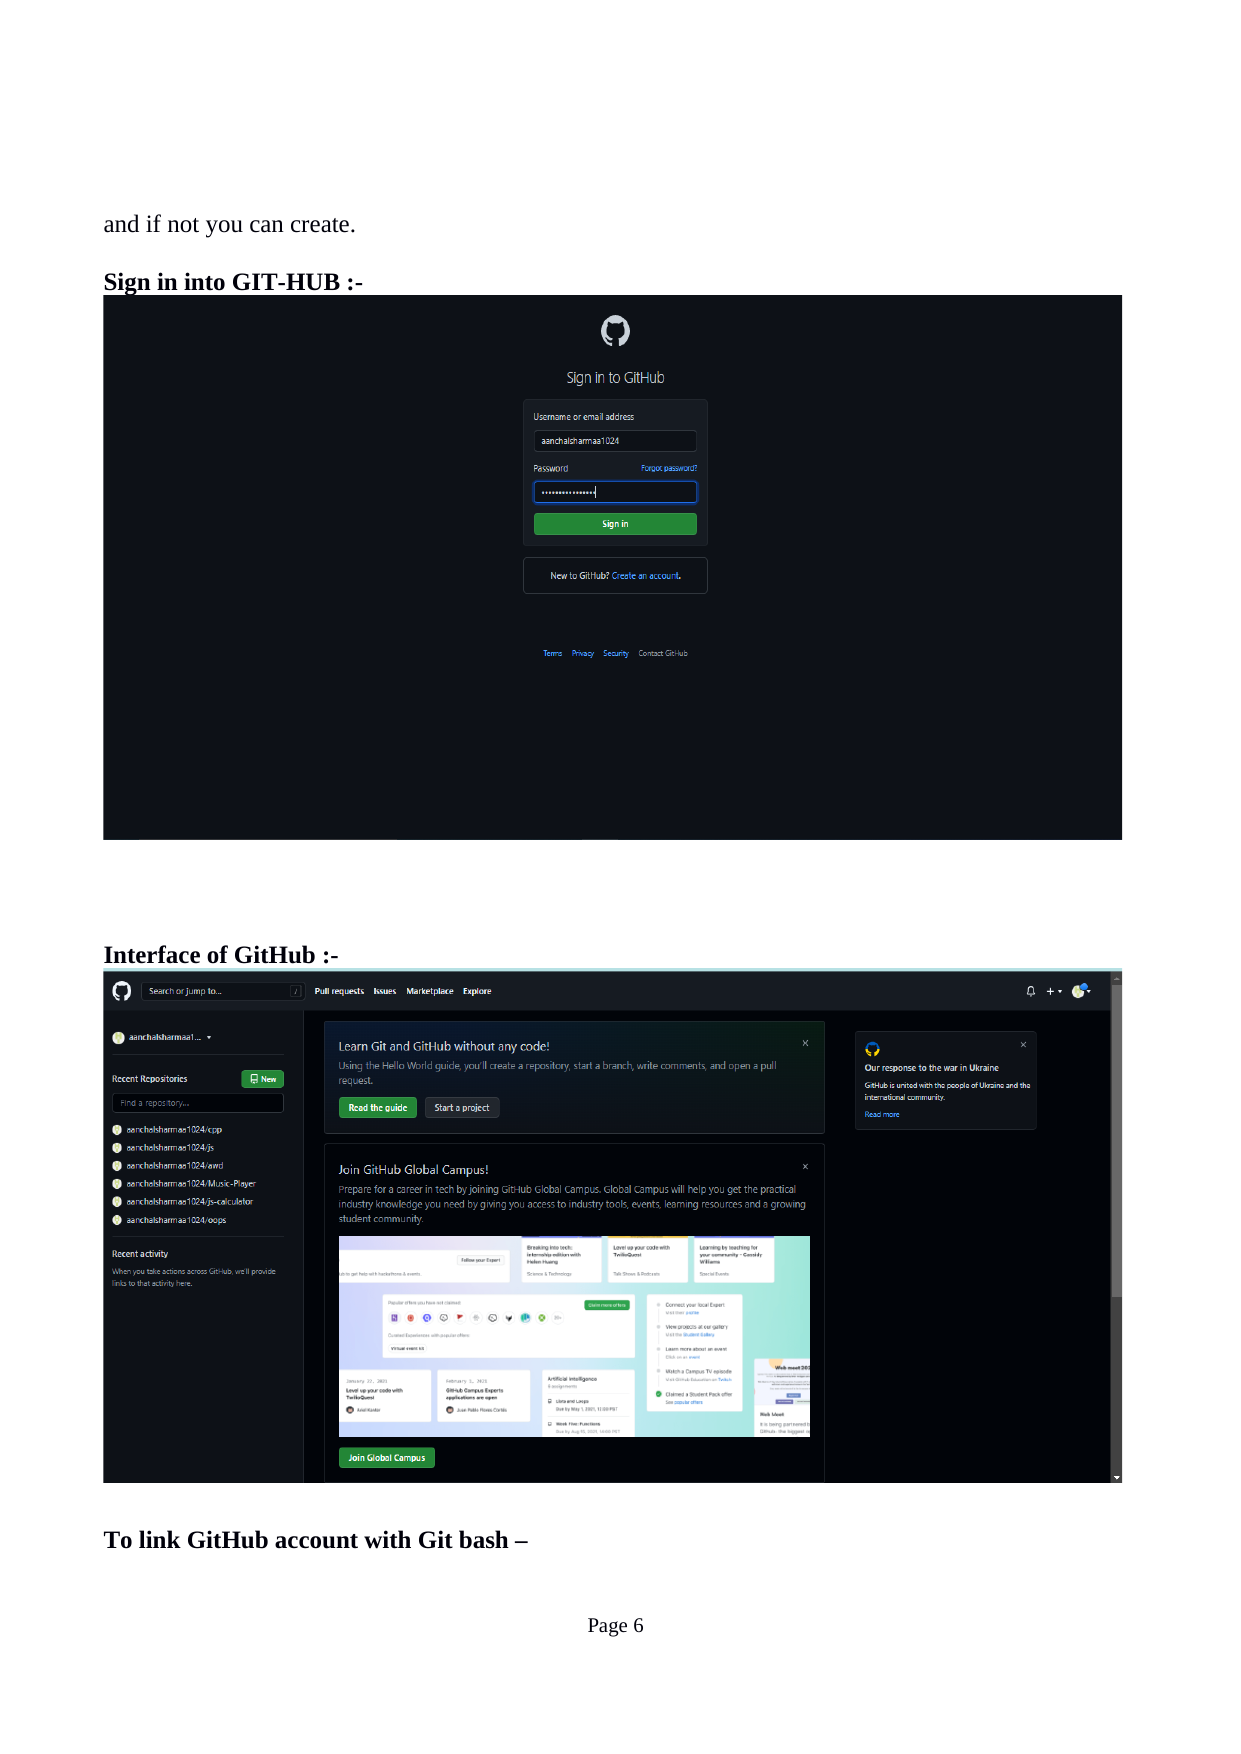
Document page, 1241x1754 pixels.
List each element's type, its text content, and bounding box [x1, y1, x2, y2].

text To link GitHub account with Git bash – [103, 1526, 1122, 1554]
picture [103, 295, 1123, 840]
text Sign in into GIT-HUB :- [103, 267, 1122, 295]
text Interface of GitHub :- [103, 940, 1122, 968]
picture [103, 968, 1123, 1483]
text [103, 209, 1122, 238]
